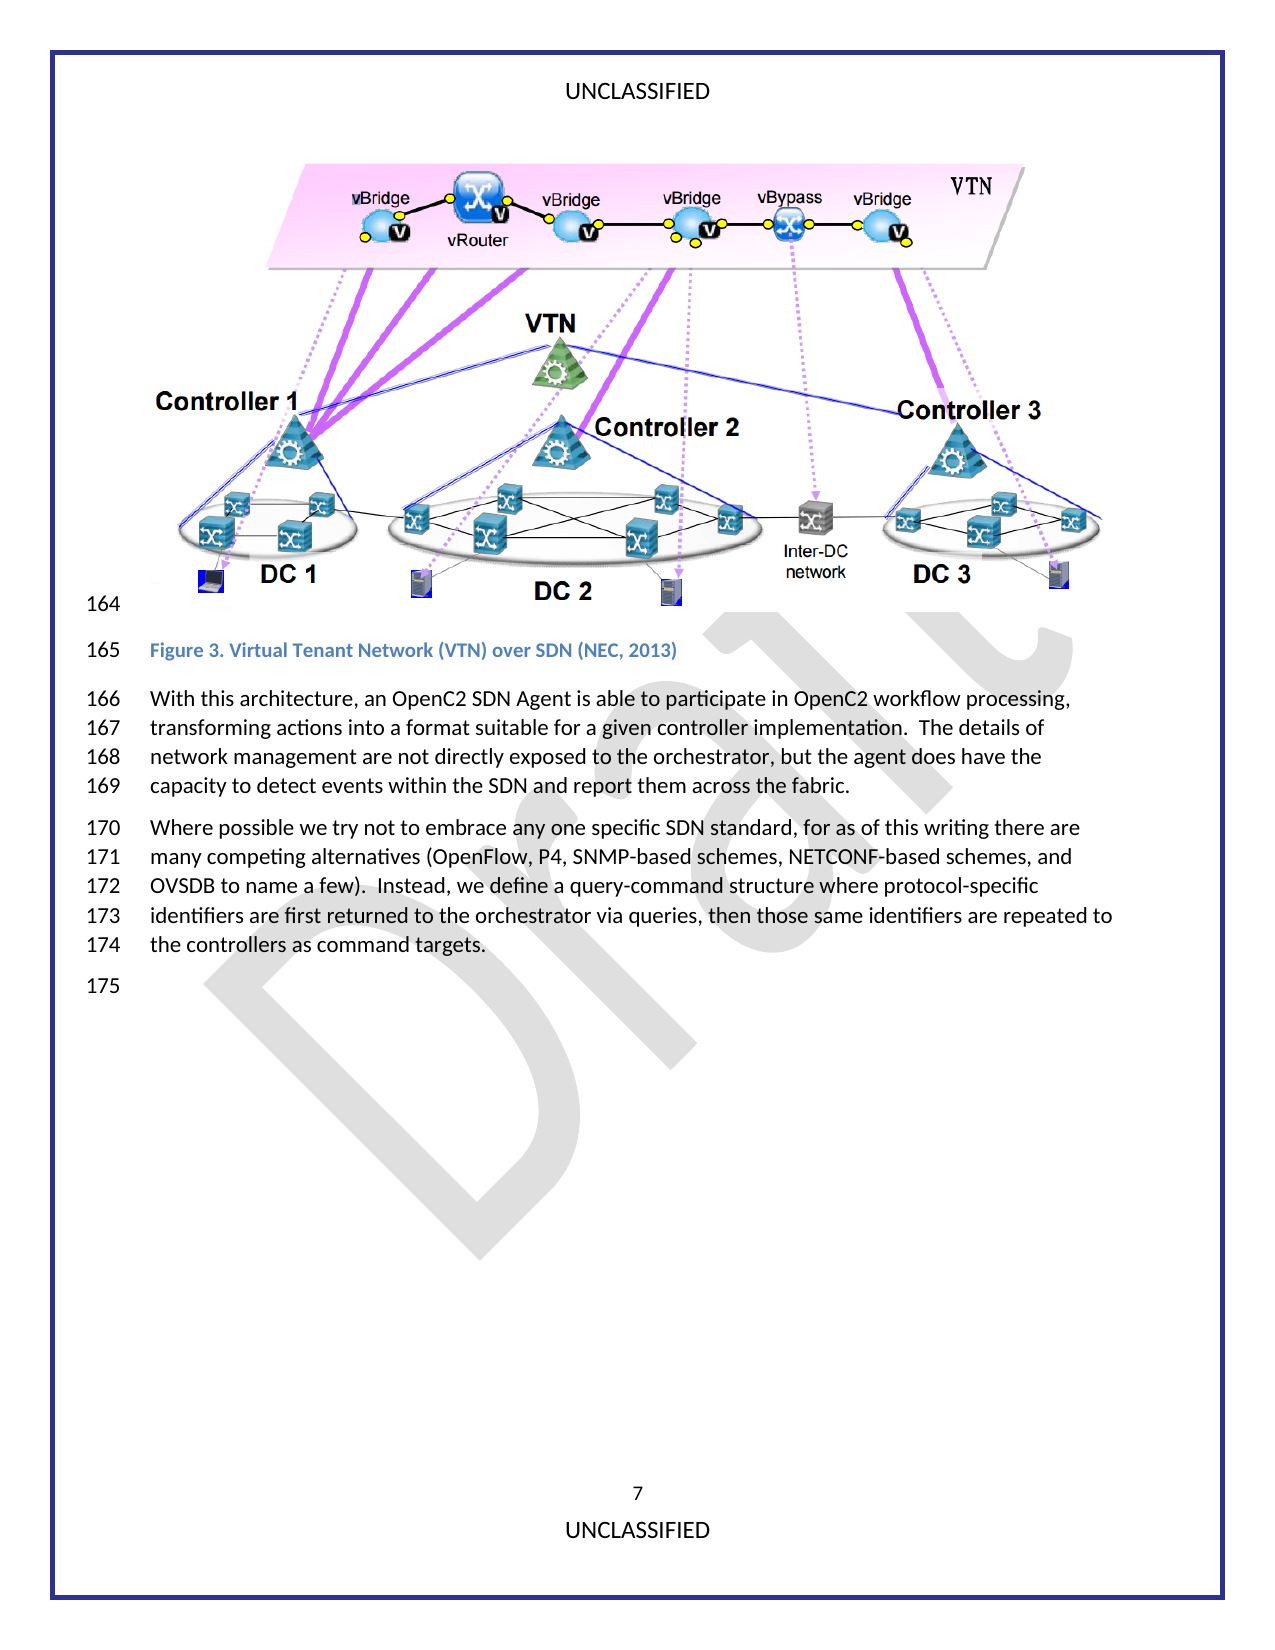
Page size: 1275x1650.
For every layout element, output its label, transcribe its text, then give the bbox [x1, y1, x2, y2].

picture [150, 150, 1123, 612]
text With this architecture, an OpenC2 SDN Agent is able to participate in OpenC2 workflow processing, transforming actions into a format suitable for a given controller implementation. The details of network management are not directly exposed to the orchestrator, but the agent does have the capacity to detect events within the SDN and report them across the fabric. [150, 683, 1125, 800]
text Where possible we try not to embrace any one specific SDN standard, for as of this writing there are many competing alternatives (OpenFlow, P4, SNMP-based schemes, NETCONF-based schemes, and OVSDB to name a few). Instead, we define a query-command structure where protocol-specific identifiers are first returned to the orchestrator via queries, then those same identifiers are repeated to the controllers as command targets. [150, 812, 1125, 958]
text Figure . Virtual Tenant Network (VTN) over SDN [150, 637, 1125, 662]
